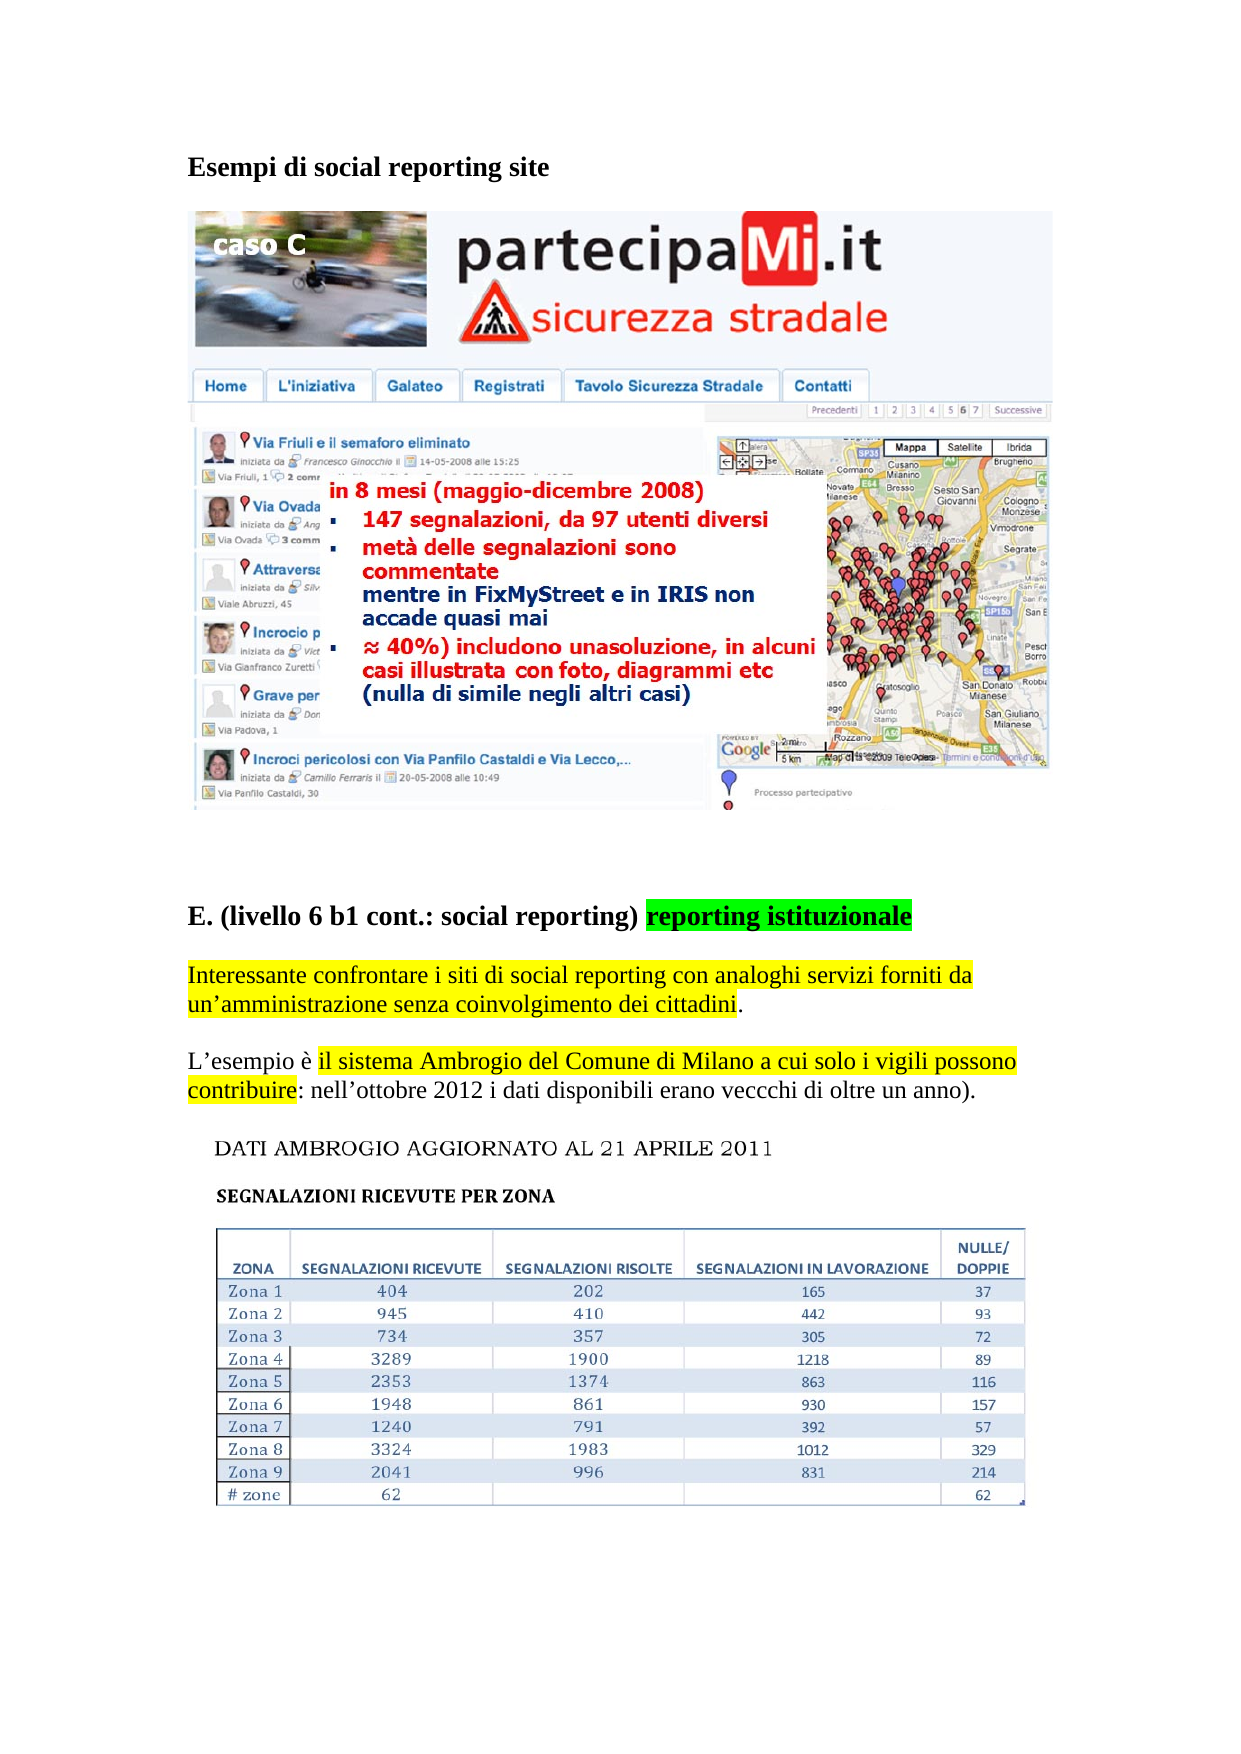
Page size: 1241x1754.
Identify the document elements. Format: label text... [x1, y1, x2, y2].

picture [187, 1132, 1053, 1524]
subtitle E. (livello 6 b1 cont.: social reporting) reporting istituzionale [187, 898, 1053, 931]
text Interessante confrontare i siti di social reporting con analoghi servizi forniti da un’amministrazione senza coinvolgimento dei cittadini. L’esempio è il sistema Ambrogio del Comune di Milano a cui solo i vigili possono contribuire: nell’ottobre 2012 i dati disponibili erano veccchi di oltre un anno). [187, 960, 1053, 1132]
subtitle Esempi di social reporting site [187, 150, 1053, 182]
picture [187, 211, 1053, 810]
